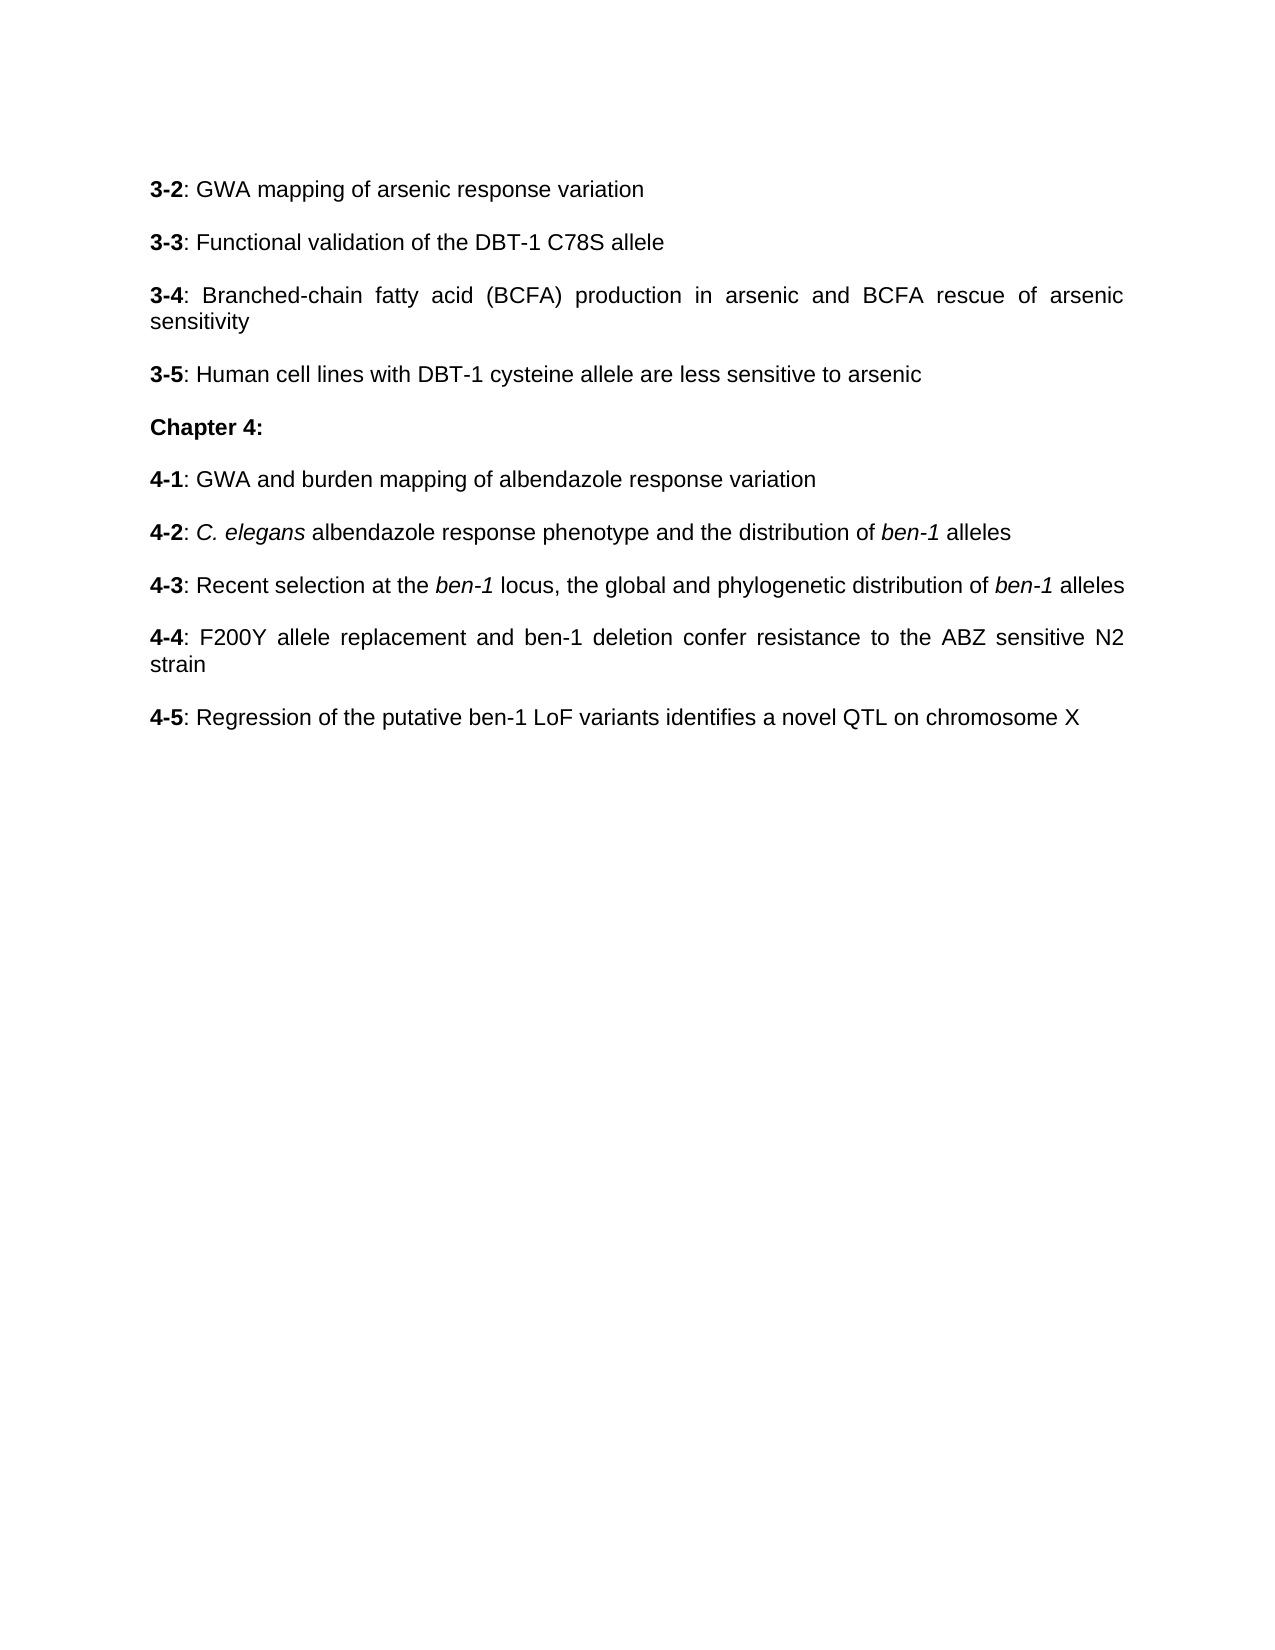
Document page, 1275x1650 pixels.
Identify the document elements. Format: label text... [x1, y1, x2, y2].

text 3-4: Branched-chain fatty acid (BCFA) production in arsenic and BCFA rescue of arsenic sensitivity [150, 282, 1125, 334]
text 4-2: C. elegans albendazole response phenotype and the distribution of ben-1 alleles [150, 519, 1125, 545]
text 3-3: Functional validation of the DBT-1 C78S allele [150, 229, 1125, 255]
text 4-5: Regression of the putative ben-1 LoF variants identifies a novel QTL on chromosome X [150, 703, 1125, 730]
text 3-2: GWA mapping of arsenic response variation [150, 176, 1125, 203]
text 3-5: Human cell lines with DBT-1 cysteine allele are less sensitive to arsenic [150, 361, 1125, 387]
text 4-1: GWA and burden mapping of albendazole response variation [150, 466, 1125, 493]
text 4-3: Recent selection at the ben-1 locus, the global and phylogenetic distribution of ben-1 alleles [150, 572, 1125, 598]
text 4-4: F200Y allele replacement and ben-1 deletion confer resistance to the ABZ sensitive N2 strain [150, 624, 1125, 677]
text Chapter 4: [150, 413, 1125, 440]
